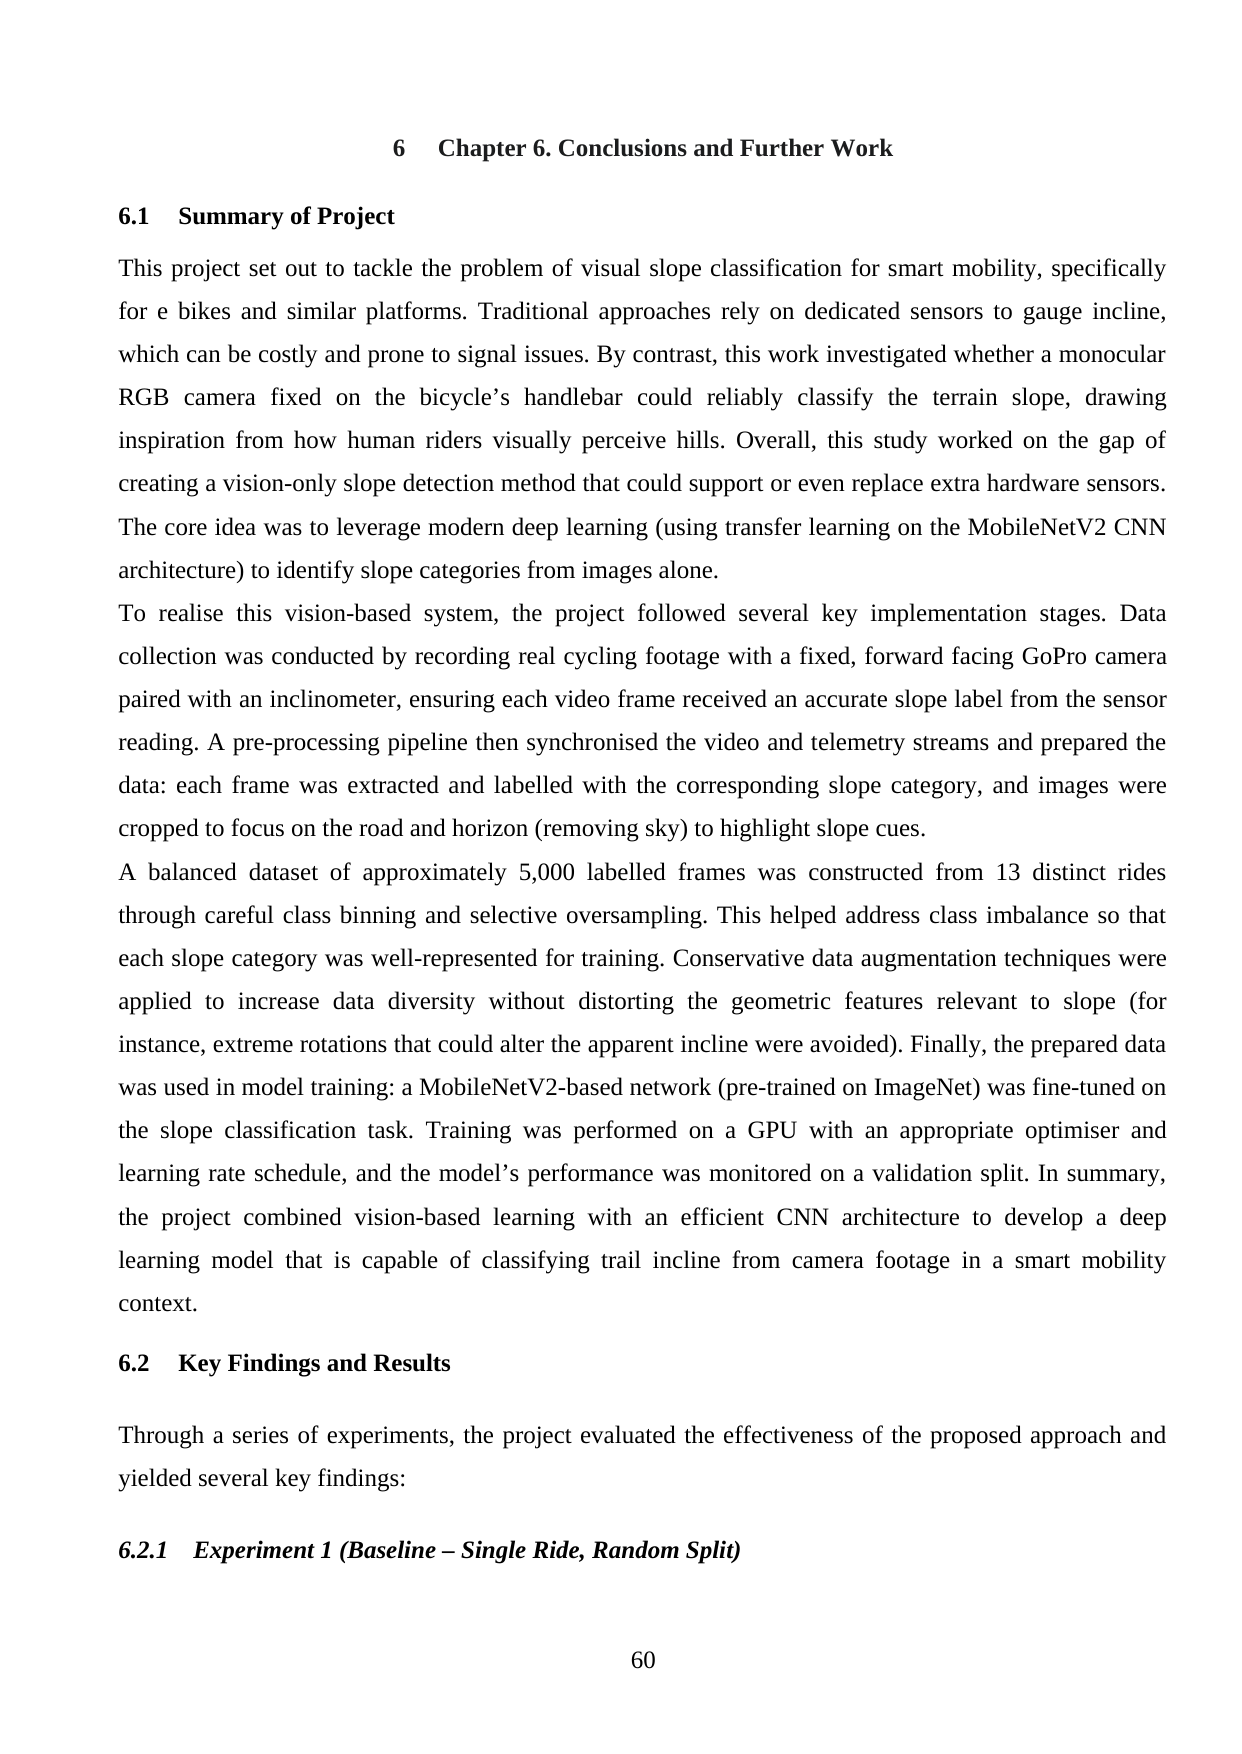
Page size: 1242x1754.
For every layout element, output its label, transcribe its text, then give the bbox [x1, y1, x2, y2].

text This project set out to tackle the problem of visual slope classification for smart mobility, specifically for e bikes and similar platforms. Traditional approaches rely on dedicated sensors to gauge incline, which can be costly and prone to signal issues. By contrast, this work investigated whether a monocular RGB camera fixed on the bicycle’s handlebar could reliably classify the terrain slope, drawing inspiration from how human riders visually perceive hills. Overall, this study worked on the gap of creating a vision-only slope detection method that could support or even replace extra hardware sensors. The core idea was to leverage modern deep learning (using transfer learning on the MobileNetV2 CNN architecture) to identify slope categories from images alone. [118, 253, 1168, 583]
subtitle Experiment 1 (Baseline – Single Ride, Random Split) [118, 1535, 1168, 1564]
subtitle Key Findings and Results [118, 1348, 1168, 1376]
subtitle Chapter 6. Conclusions and Further Work [118, 133, 1168, 162]
text A balanced dataset of approximately 5,000 labelled frames was constructed from 13 distinct rides through careful class binning and selective oversampling. This helped address class imbalance so that each slope category was well-represented for training. Conservative data augmentation techniques were applied to increase data diversity without distorting the geometric features relevant to slope (for instance, extreme rotations that could alter the apparent incline were avoided). Finally, the prepared data was used in model training: a MobileNetV2-based network (pre-trained on ImageNet) was fine-tuned on the slope classification task. Training was performed on a GPU with an appropriate optimiser and learning rate schedule, and the model’s performance was monitored on a validation split. In summary, the project combined vision-based learning with an efficient CNN architecture to develop a deep learning model that is capable of classifying trail incline from camera footage in a smart mobility context. [118, 857, 1168, 1317]
text To realise this vision-based system, the project followed several key implementation stages. Data collection was conducted by recording real cycling footage with a fixed, forward facing GoPro camera paired with an inclinometer, ensuring each video frame received an accurate slope label from the sensor reading. A pre-processing pipeline then synchronised the video and telemetry streams and prepared the data: each frame was extracted and labelled with the corresponding slope category, and images were cropped to focus on the road and horizon (removing sky) to highlight slope cues. [118, 598, 1168, 842]
text Through a series of experiments, the project evaluated the effectiveness of the proposed approach and yielded several key findings: [118, 1420, 1168, 1492]
subtitle Summary of Project [118, 201, 1168, 230]
